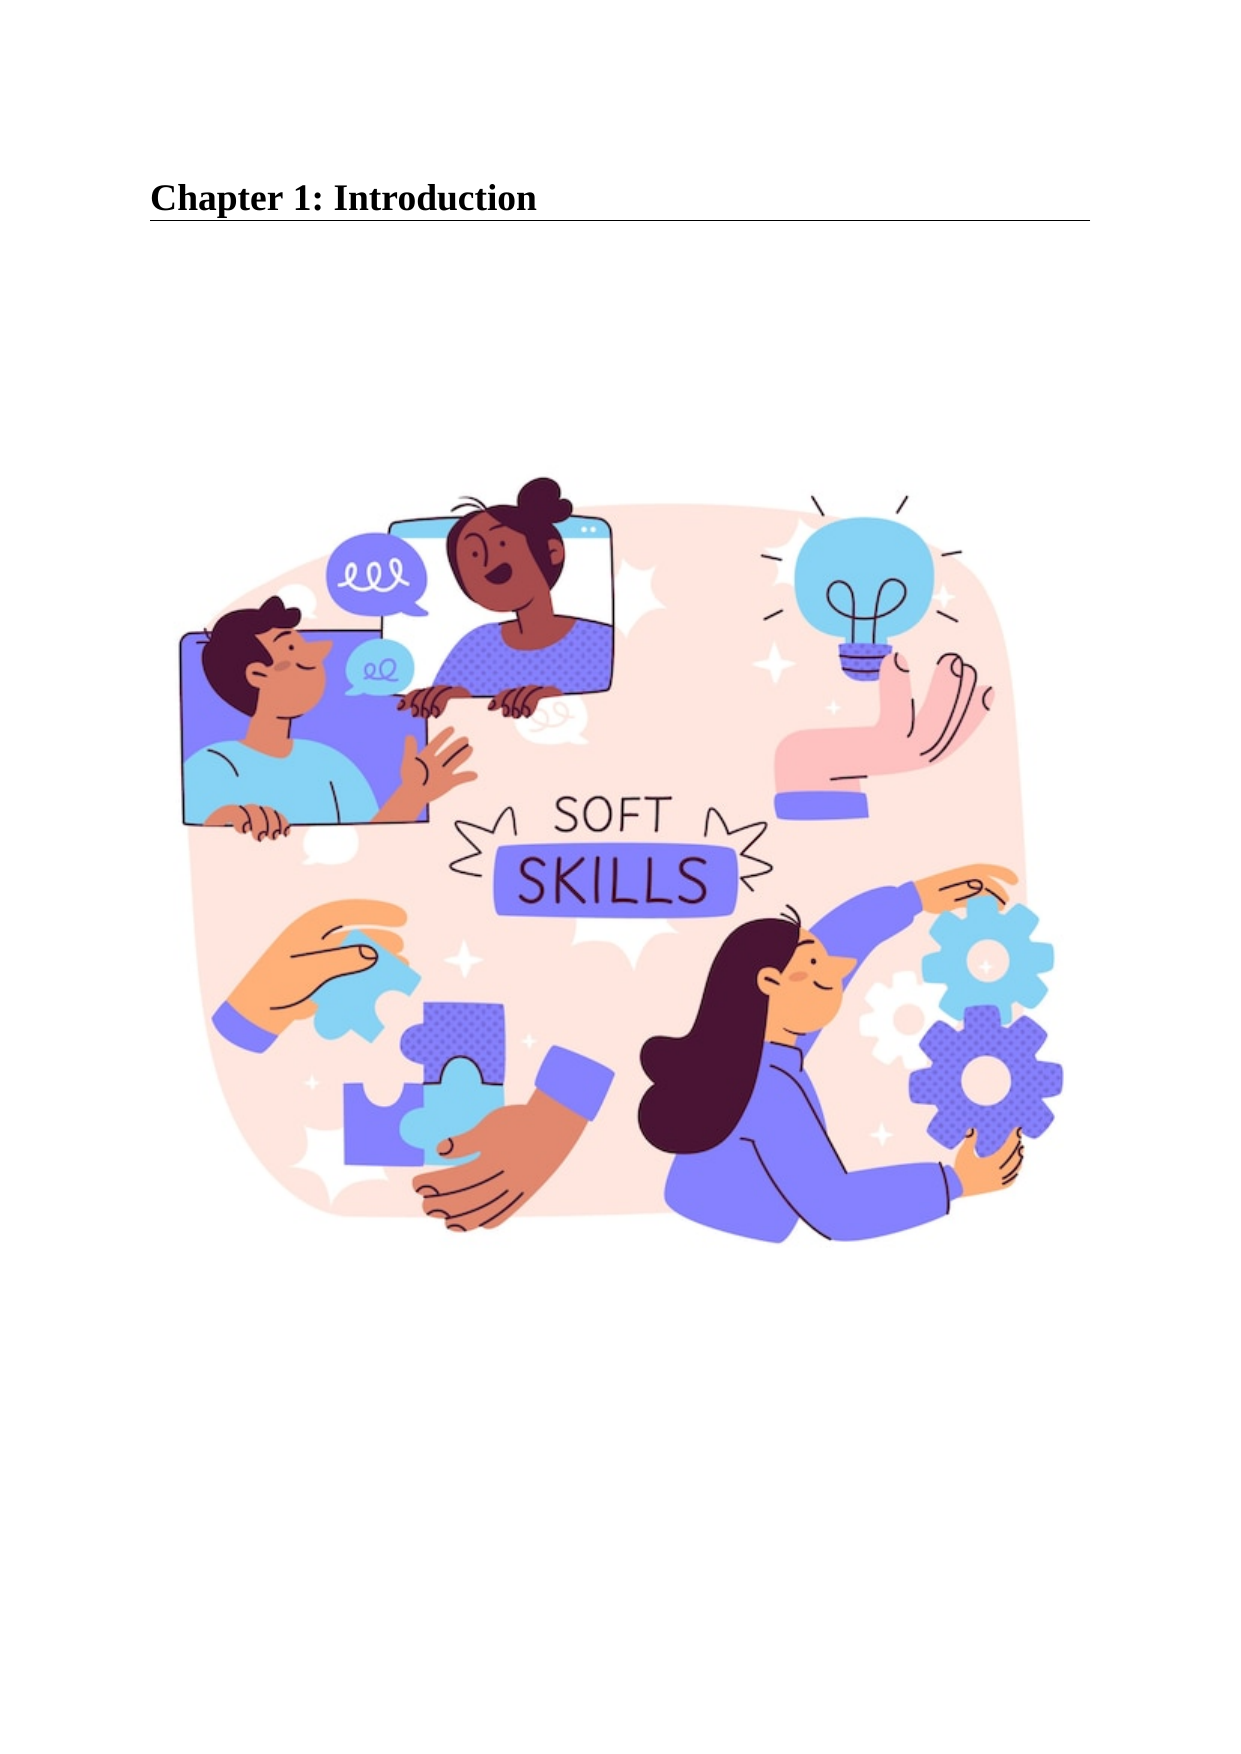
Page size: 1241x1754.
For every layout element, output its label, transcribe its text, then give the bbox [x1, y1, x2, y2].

subtitle Introduction [150, 175, 1090, 220]
picture [150, 406, 1091, 1347]
